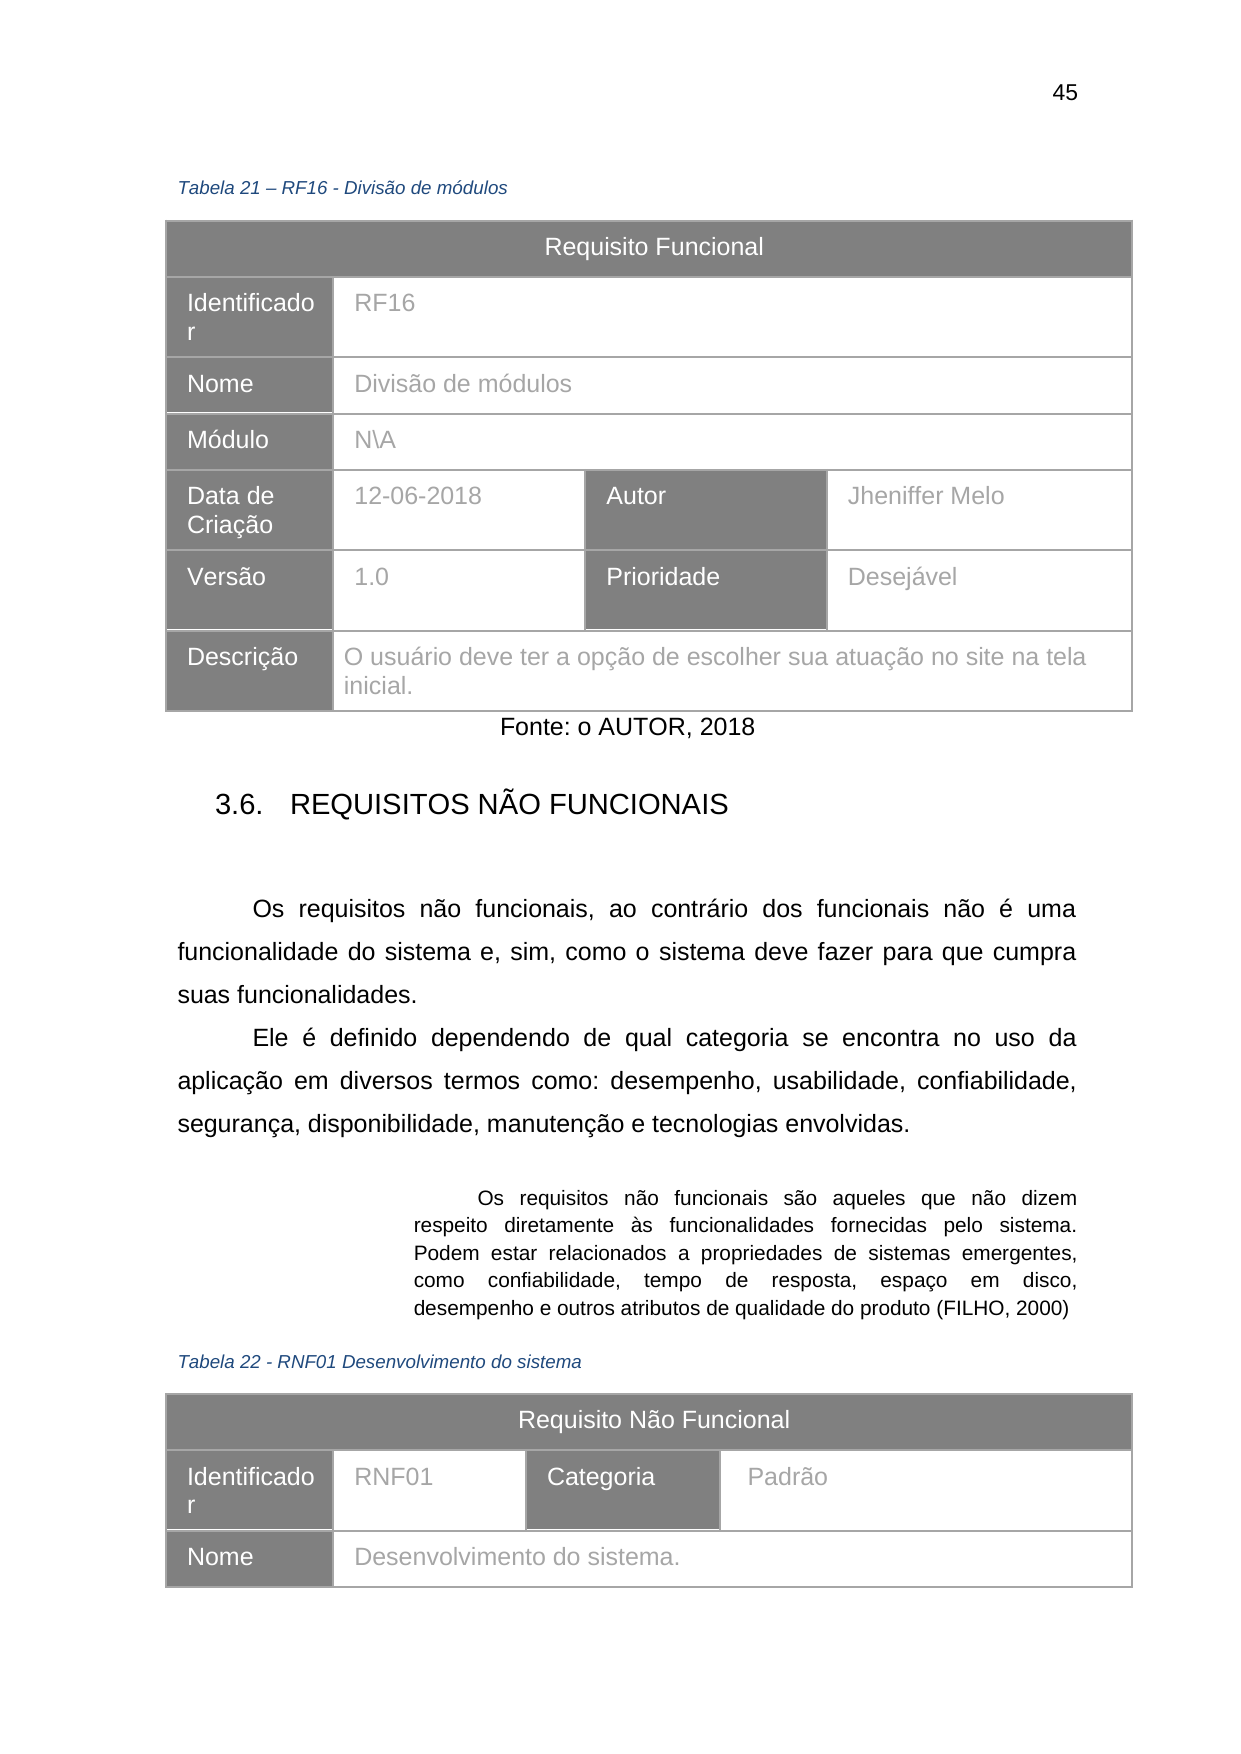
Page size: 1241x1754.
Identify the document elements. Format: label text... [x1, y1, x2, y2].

table_cell RF16 [334, 278, 1131, 356]
table_cell RNF01 [334, 1451, 525, 1529]
table_cell Módulo [167, 415, 332, 469]
table_cell Jheniffer Melo [828, 471, 1131, 549]
table_cell Nome [167, 358, 332, 412]
table_cell Autor [586, 471, 826, 549]
table_cell 12-06-2018 [334, 471, 584, 549]
table_cell Categoria [527, 1451, 719, 1529]
table_cell Identificador [167, 1451, 332, 1529]
table_header Requisito Funcional [167, 222, 1131, 276]
table_header Requisito Não Funcional [167, 1395, 1131, 1449]
table_cell Desejável [828, 551, 1131, 629]
text Os requisitos não funcionais são aqueles que não dizem respeito diretamente às funcionalidades fornecidas pelo sistema. Podem estar relacionados a propriedades de sistemas emergentes, como confiabilidade, tempo de resposta, espaço em disco, desempenho e outros atributos de qualidade do produto (FILHO, 2000) [413, 1186, 1078, 1319]
text Os requisitos não funcionais, ao contrário dos funcionais não é uma funcionalidade do sistema e, sim, como o sistema deve fazer para que cumpra suas funcionalidades. [177, 894, 1078, 1009]
table_cell Prioridade [586, 551, 826, 629]
text Ele é definido dependendo de qual categoria se encontra no uso da aplicação em diversos termos como: desempenho, usabilidade, confiabilidade, segurança, disponibilidade, manutenção e tecnologias envolvidas. [177, 1023, 1078, 1138]
table_cell Versão [167, 551, 332, 629]
list REQUISITOS NÃO FUNCIONAIS [215, 787, 1078, 820]
table_cell Descrição [167, 632, 332, 710]
table_cell Desenvolvimento do sistema. [334, 1532, 1131, 1586]
table_cell N\A [334, 415, 1131, 469]
table_cell Nome [167, 1532, 332, 1586]
text Fonte: o AUTOR, 2018 [177, 712, 1078, 741]
table_cell O usuário deve ter a opção de escolher sua atuação no site na tela inicial. [334, 632, 1131, 710]
table_cell Divisão de módulos [334, 358, 1131, 412]
table_cell Padrão [721, 1451, 1131, 1529]
table_cell Identificador [167, 278, 332, 356]
table_cell 1.0 [334, 551, 584, 629]
table_cell Data de Criação [167, 471, 332, 549]
